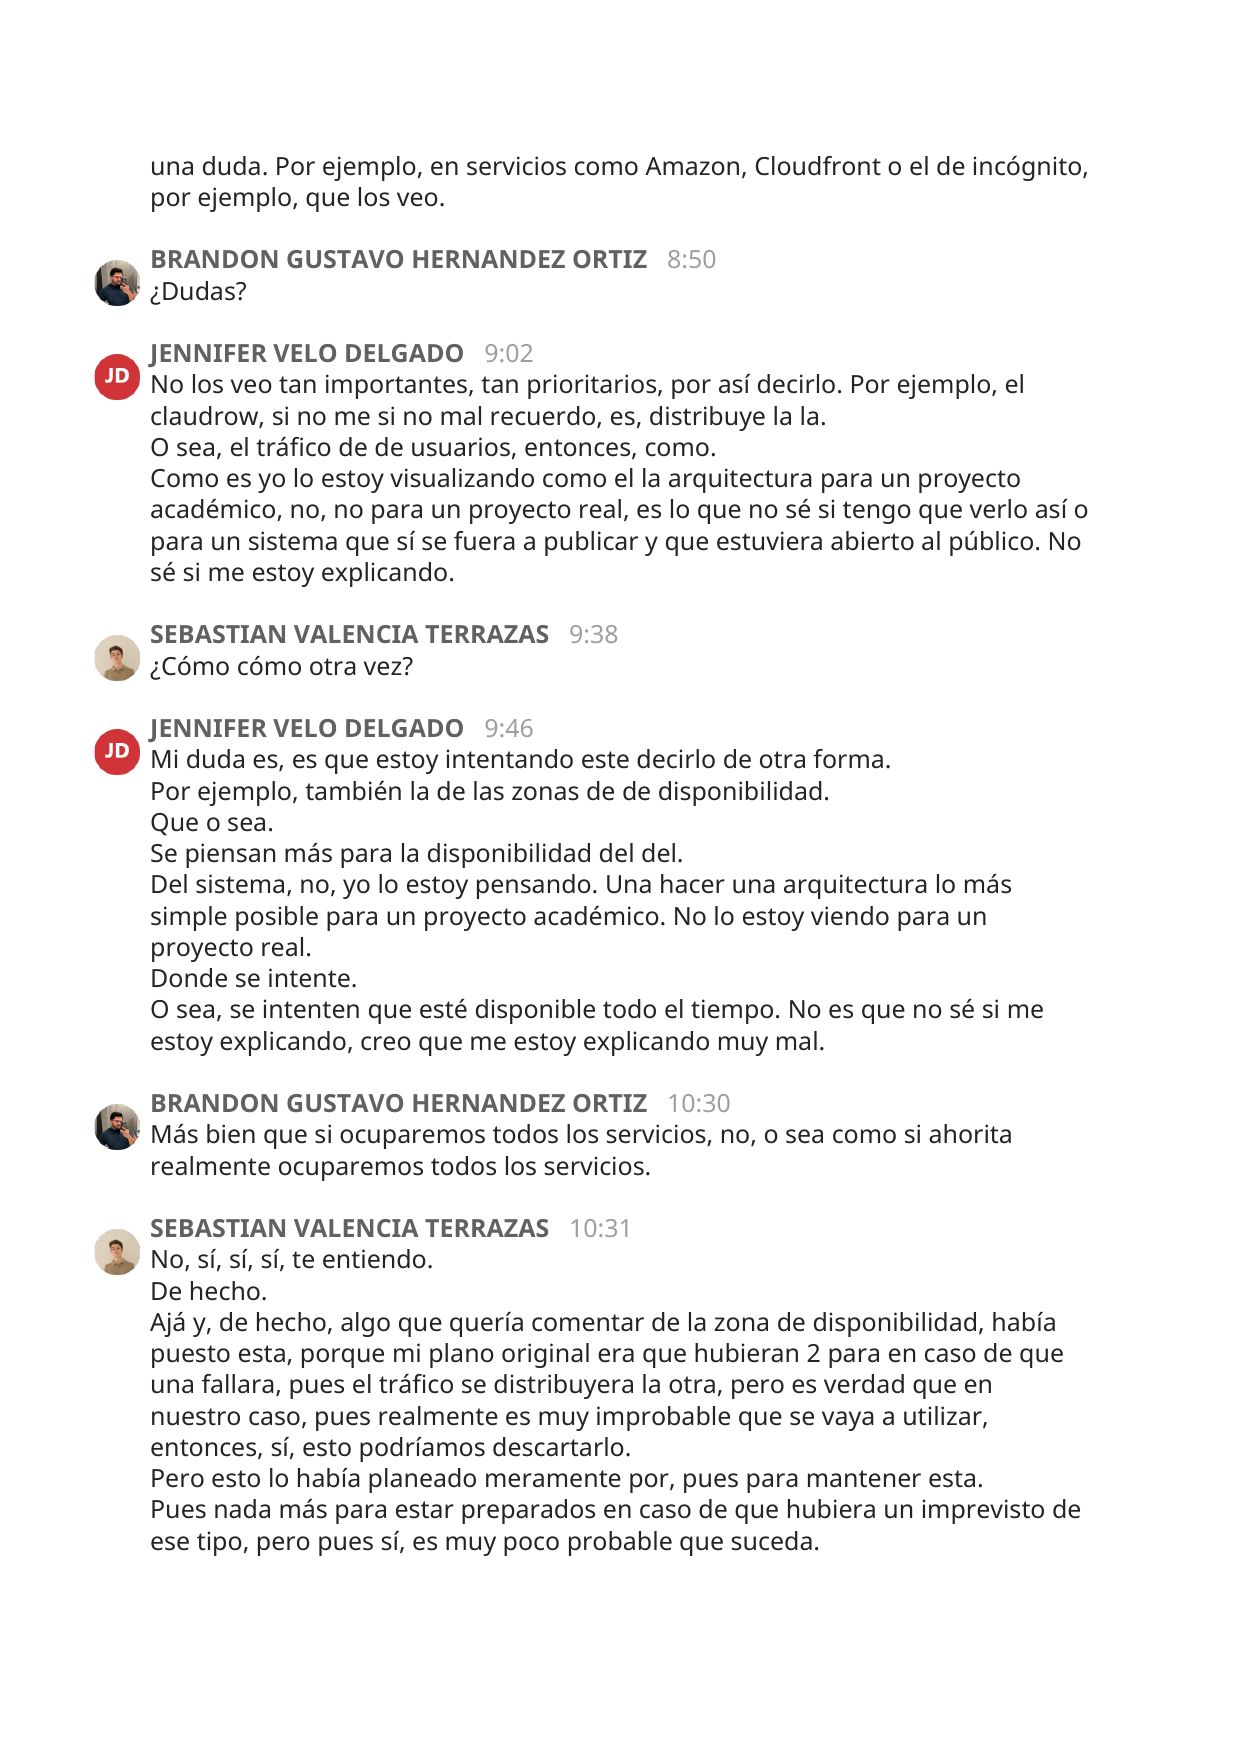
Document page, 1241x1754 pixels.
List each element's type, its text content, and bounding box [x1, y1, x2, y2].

text SEBASTIAN VALENCIA TERRAZAS 10:31 No, sí, sí, sí, te entiendo. De hecho. Ajá y, de hecho, algo que quería comentar de la zona de disponibilidad, había puesto esta, porque mi plano original era que hubieran 2 para en caso de que una fallara, pues el tráfico se distribuyera la otra, pero es verdad que en nuestro caso, pues realmente es muy improbable que se vaya a utilizar, entonces, sí, esto podríamos descartarlo. Pero esto lo había planeado meramente por, pues para mantener esta. Pues nada más para estar preparados en caso de que hubiera un imprevisto de ese tipo, pero pues sí, es muy poco probable que suceda. [150, 1181, 1090, 1556]
picture [94, 635, 140, 681]
picture [94, 354, 140, 400]
picture [94, 1104, 140, 1150]
text BRANDON GUSTAVO HERNANDEZ ORTIZ 8:50 ¿Dudas? [150, 212, 1090, 306]
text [150, 150, 1090, 212]
text JENNIFER VELO DELGADO 9:46 Mi duda es, es que estoy intentando este decirlo de otra forma. Por ejemplo, también la de las zonas de de disponibilidad. Que o sea. Se piensan más para la disponibilidad del del. Del sistema, no, yo lo estoy pensando. Una hacer una arquitectura lo más simple posible para un proyecto académico. No lo estoy viendo para un proyecto real. Donde se intente. O sea, se intenten que esté disponible todo el tiempo. No es que no sé si me estoy explicando, creo que me estoy explicando muy mal. [150, 681, 1090, 1056]
text JENNIFER VELO DELGADO 9:02 No los veo tan importantes, tan prioritarios, por así decirlo. Por ejemplo, el claudrow, si no me si no mal recuerdo, es, distribuye la la. O sea, el tráfico de de usuarios, entonces, como. Como es yo lo estoy visualizando como el la arquitectura para un proyecto académico, no, no para un proyecto real, es lo que no sé si tengo que verlo así o para un sistema que sí se fuera a publicar y que estuviera abierto al público. No sé si me estoy explicando. [150, 306, 1090, 587]
text SEBASTIAN VALENCIA TERRAZAS 9:38 ¿Cómo cómo otra vez? [150, 587, 1090, 681]
text BRANDON GUSTAVO HERNANDEZ ORTIZ 10:30 Más bien que si ocuparemos todos los servicios, no, o sea como si ahorita realmente ocuparemos todos los servicios. [150, 1056, 1090, 1181]
picture [94, 729, 140, 775]
picture [94, 1229, 140, 1275]
picture [94, 260, 140, 306]
